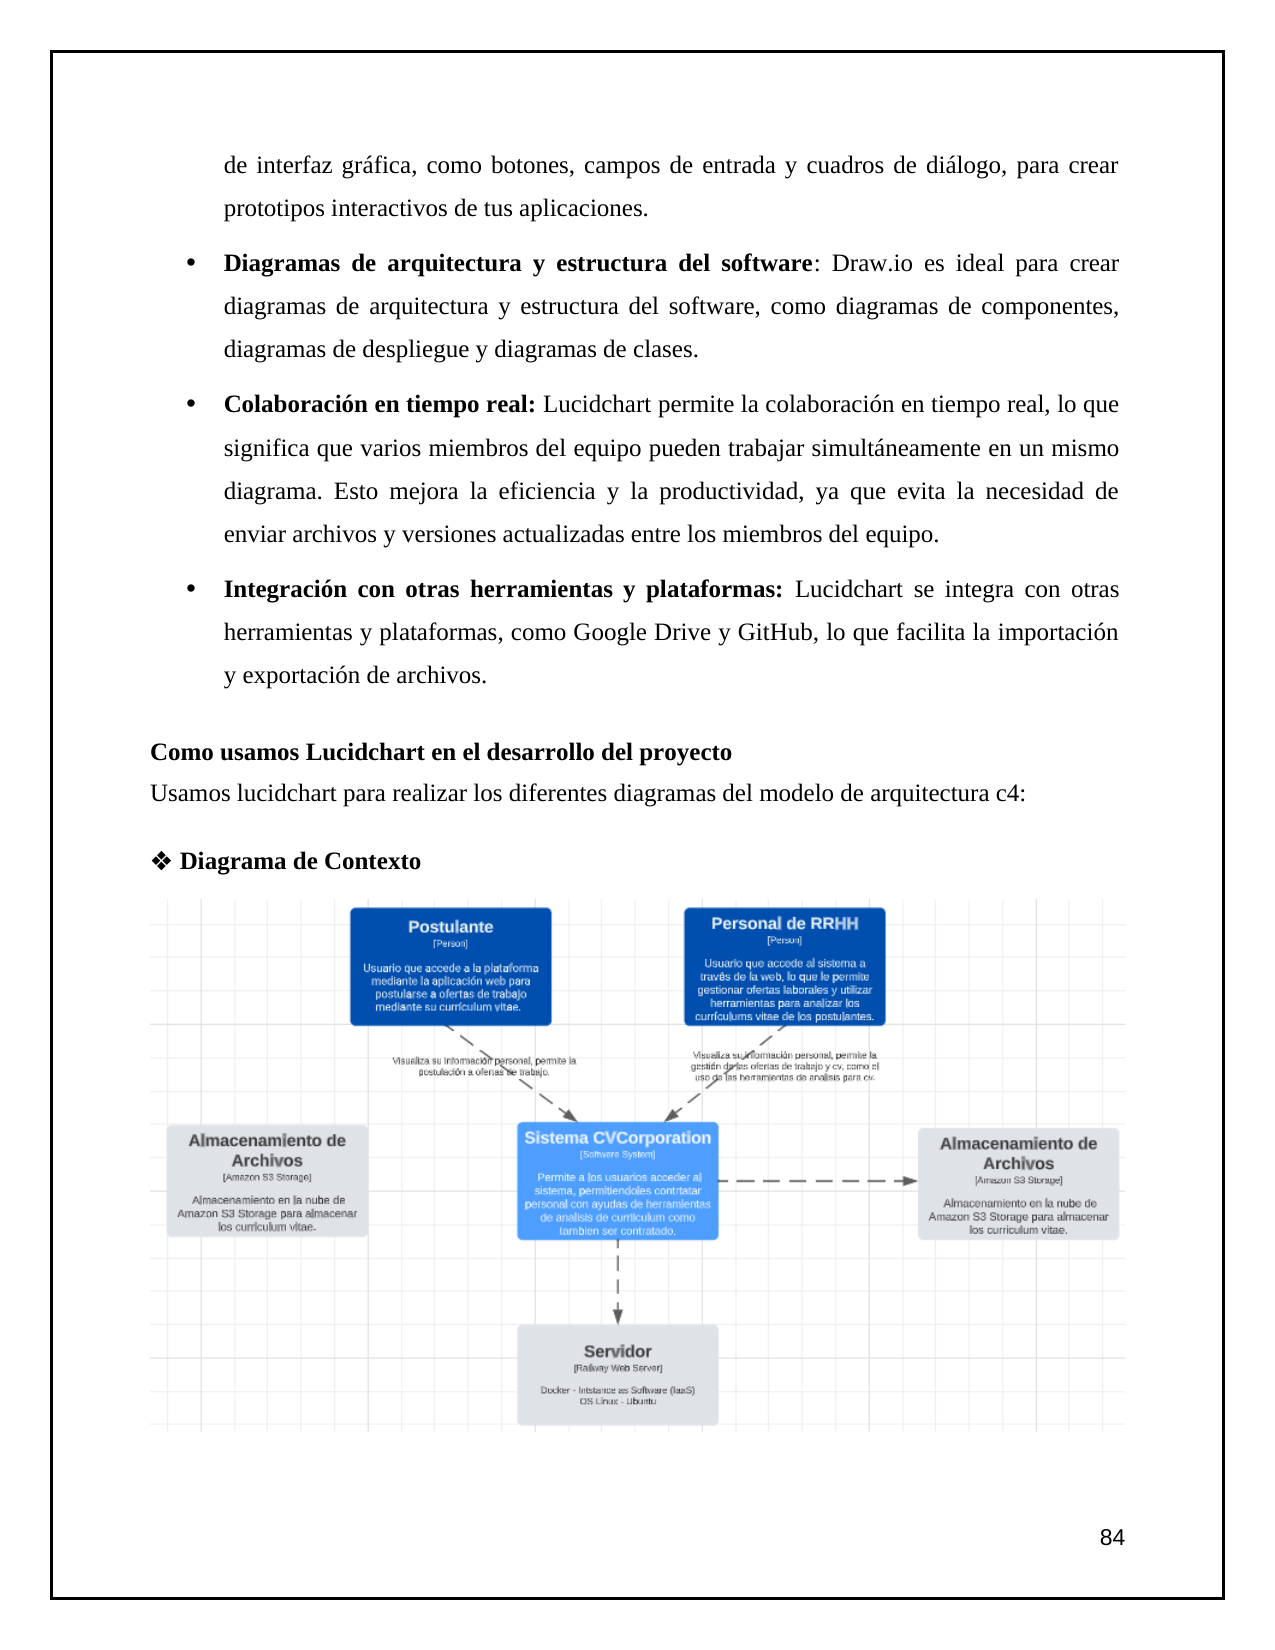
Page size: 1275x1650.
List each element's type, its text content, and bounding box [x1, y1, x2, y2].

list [186, 150, 1120, 222]
picture [150, 899, 1125, 1432]
list Integración con otras herramientas y plataformas: Lucidchart se integra con otras herramientas y plataformas, como Google Drive y GitHub, lo que facilita la importación y exportación de archivos. [186, 572, 1120, 689]
subtitle Como usamos Lucidchart en el desarrollo del proyecto [150, 737, 1125, 766]
list Colaboración en tiempo real: Lucidchart permite la colaboración en tiempo real, lo que significa que varios miembros del equipo pueden trabajar simultáneamente en un mismo diagrama. Esto mejora la eficiencia y la productividad, ya que evita la necesidad de enviar archivos y versiones actualizadas entre los miembros del equipo. [186, 387, 1120, 548]
list Diagramas de arquitectura y estructura del software: Draw.io es ideal para crear diagramas de arquitectura y estructura del software, como diagramas de componentes, diagramas de despliegue y diagramas de clases. [186, 246, 1120, 363]
text Usamos lucidchart para realizar los diferentes diagramas del modelo de arquitectura c4: [150, 778, 1120, 807]
list Diagrama de Contexto [150, 846, 1120, 875]
